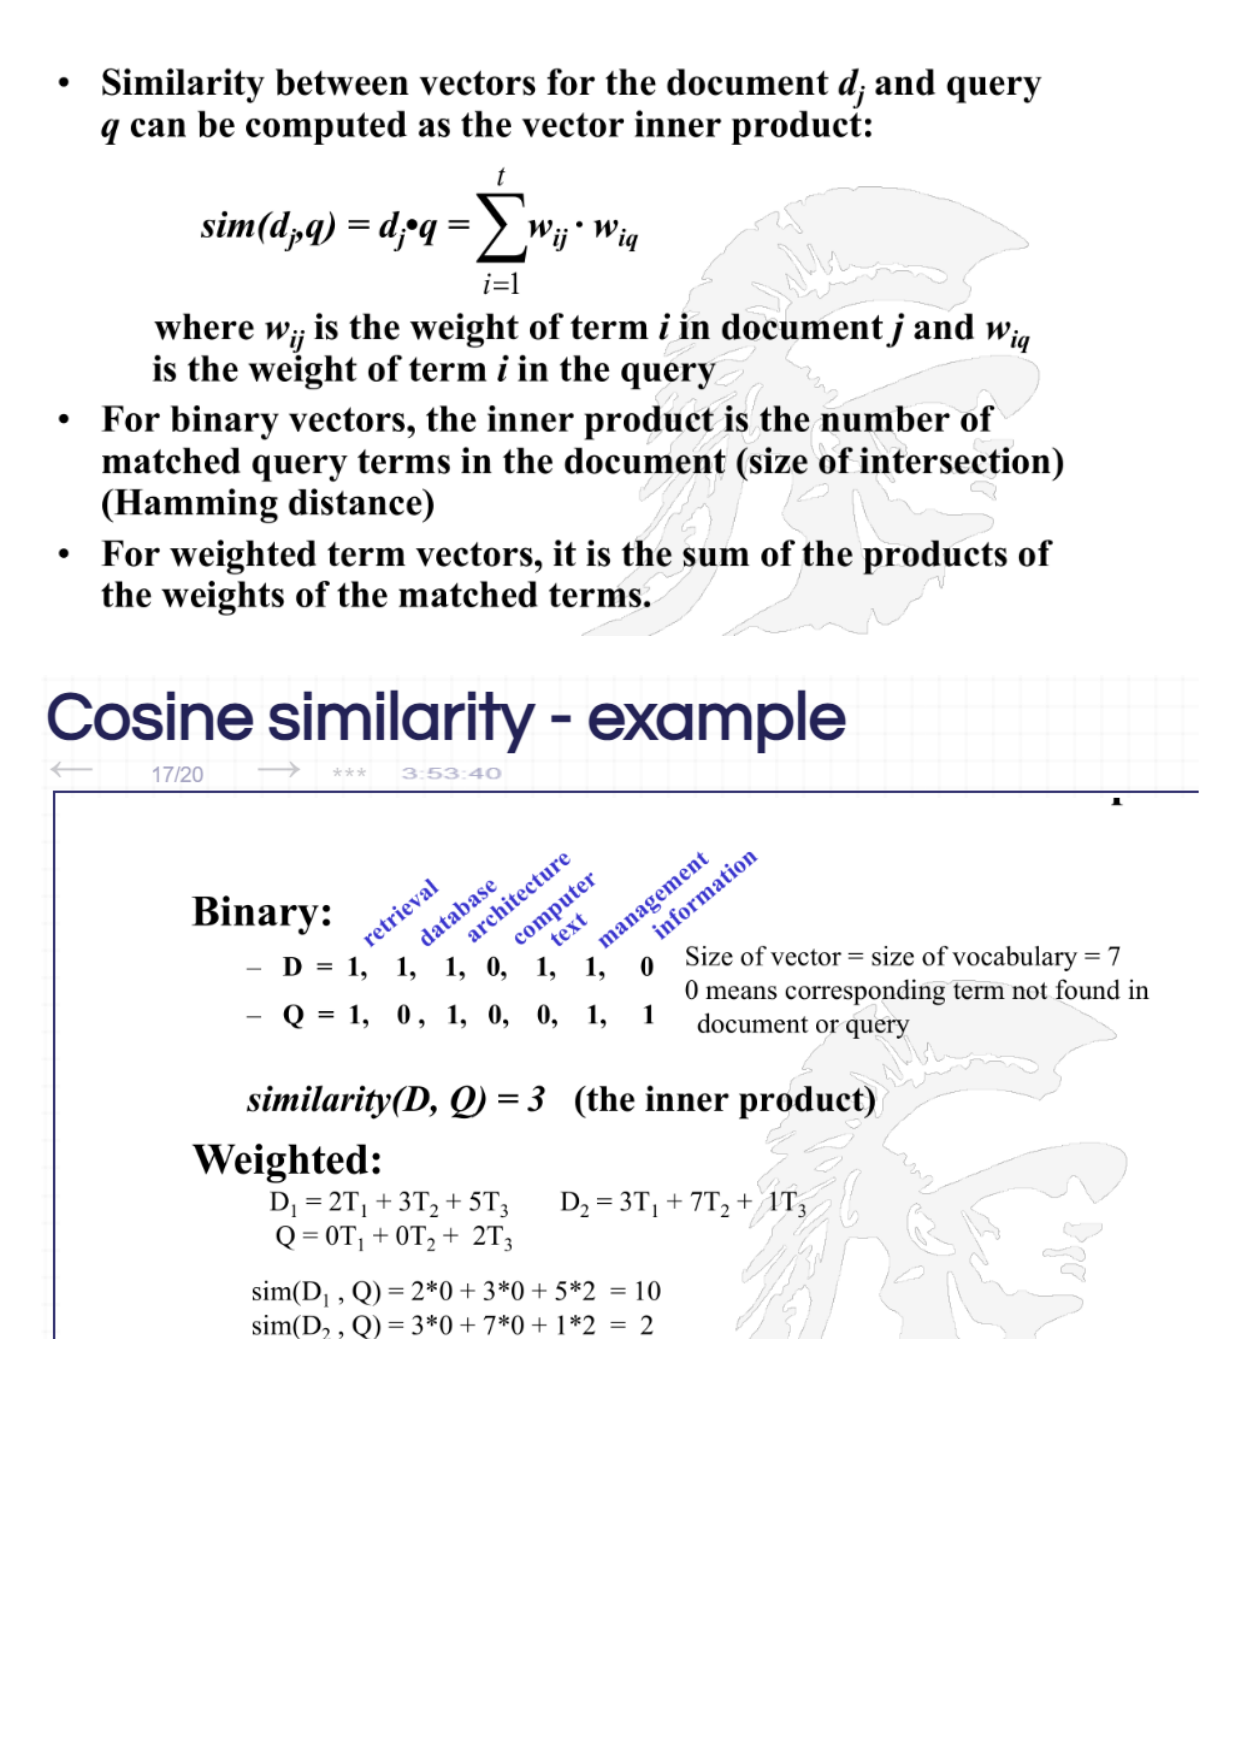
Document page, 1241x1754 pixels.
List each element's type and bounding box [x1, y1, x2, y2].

picture [41, 41, 1138, 636]
picture [41, 675, 1199, 1339]
